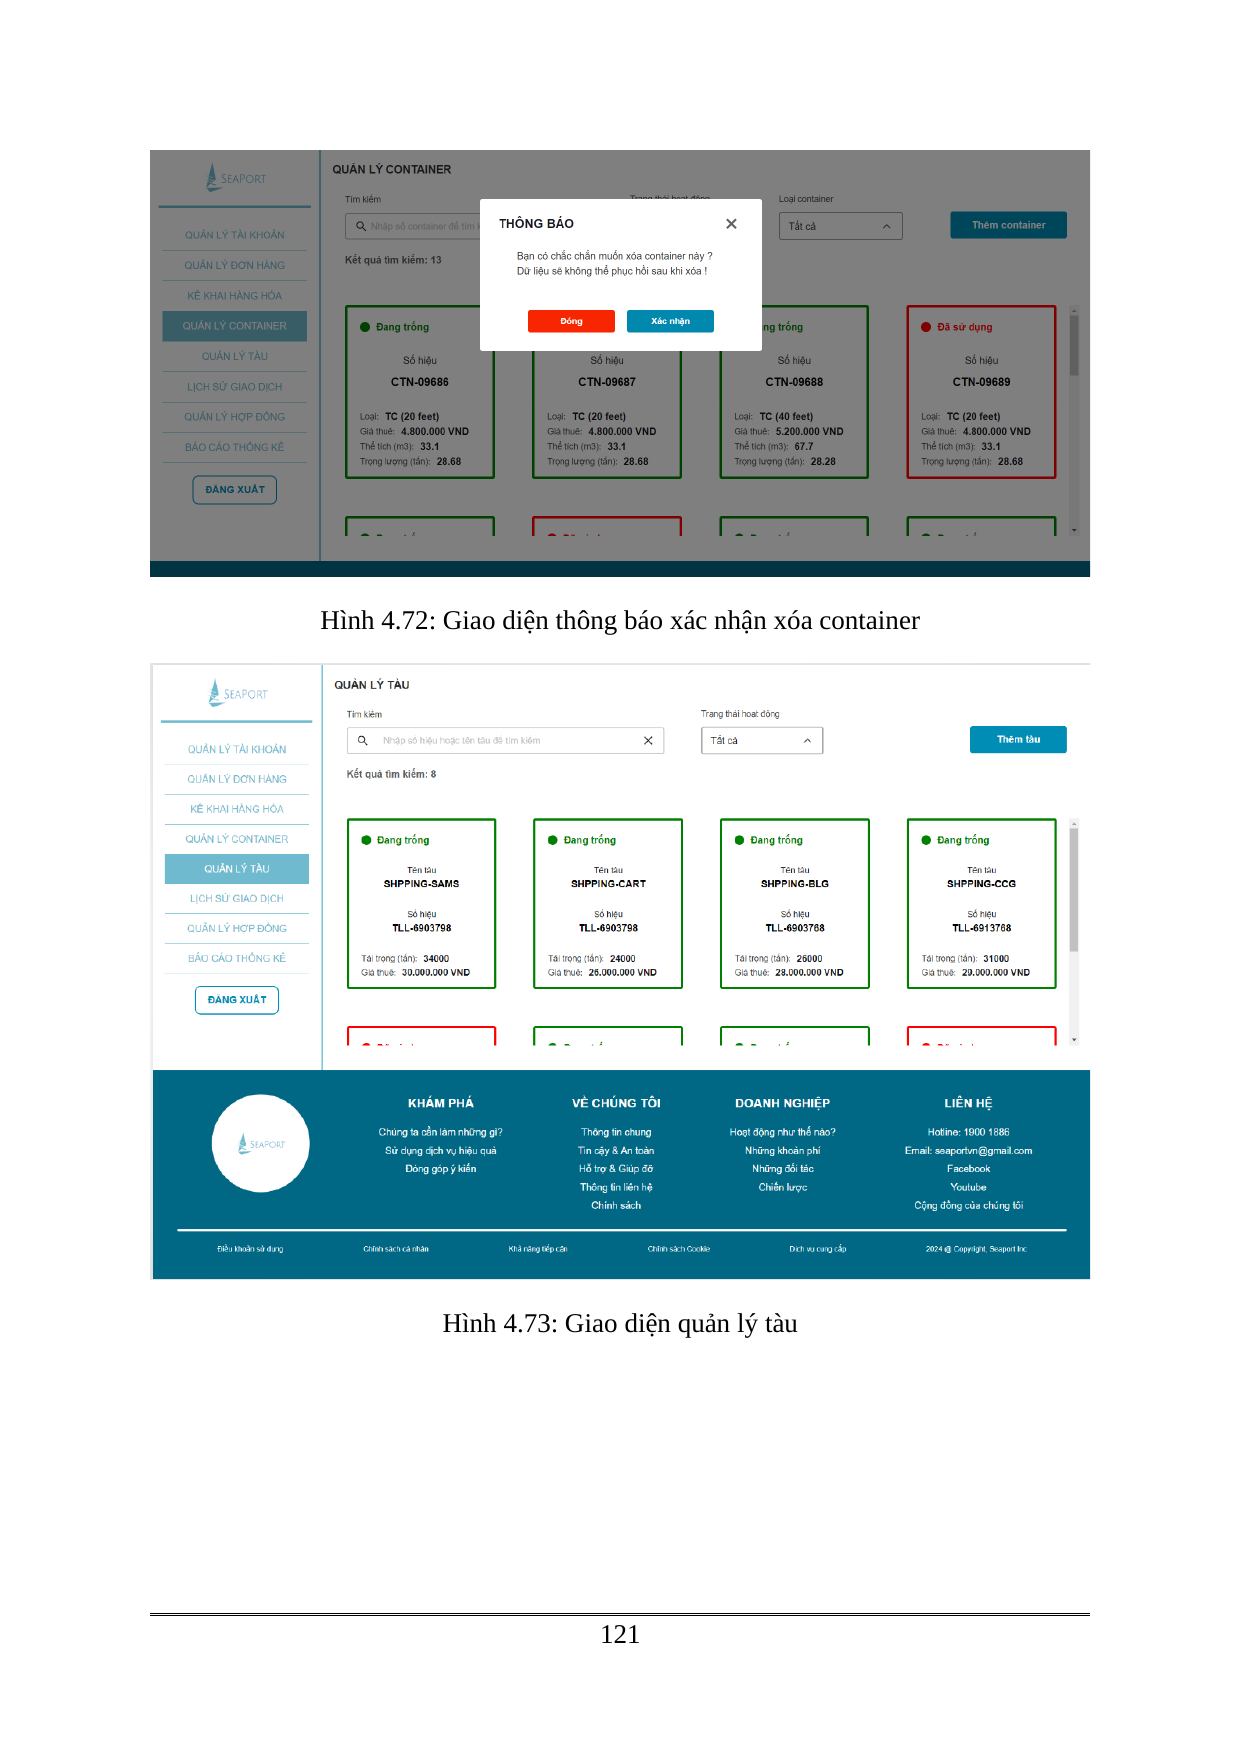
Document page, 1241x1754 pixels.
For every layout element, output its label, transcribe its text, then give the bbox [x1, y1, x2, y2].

picture [785, 1100, 795, 1107]
picture [939, 1129, 948, 1135]
picture [620, 1100, 630, 1107]
picture [150, 150, 1091, 560]
picture [528, 1248, 539, 1252]
picture [150, 663, 1091, 1280]
picture [467, 1100, 473, 1107]
picture [965, 1100, 971, 1107]
picture [764, 1100, 774, 1107]
picture [409, 1100, 415, 1107]
picture [212, 1095, 309, 1192]
picture [436, 1100, 444, 1107]
picture [625, 1184, 634, 1190]
